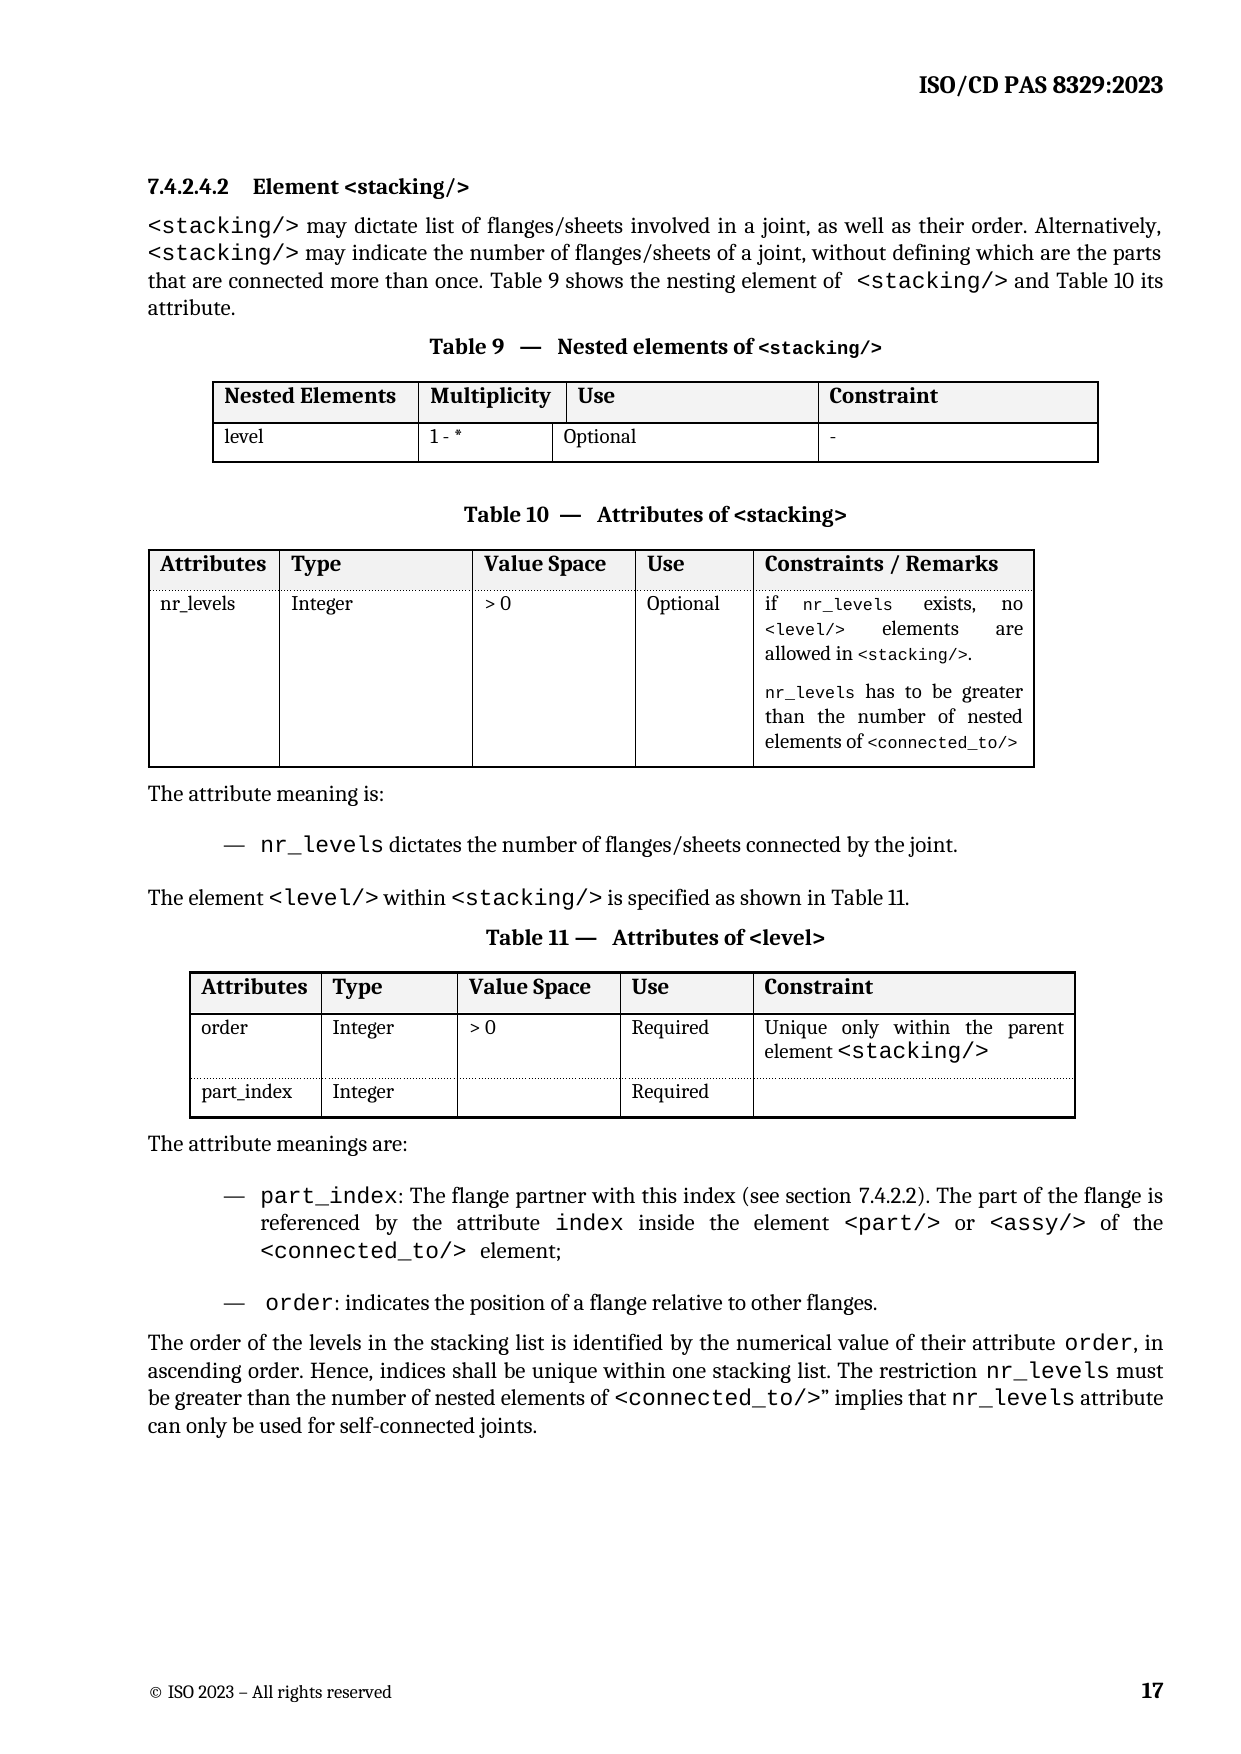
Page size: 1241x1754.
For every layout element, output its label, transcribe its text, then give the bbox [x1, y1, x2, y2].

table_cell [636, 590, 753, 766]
list nr_levels dictates the number of flanges/sheets connected by the joint. [223, 832, 1163, 859]
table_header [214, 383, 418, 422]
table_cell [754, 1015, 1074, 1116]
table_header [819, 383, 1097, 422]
text Table 10 — Attributes of <stacking> [148, 502, 1163, 528]
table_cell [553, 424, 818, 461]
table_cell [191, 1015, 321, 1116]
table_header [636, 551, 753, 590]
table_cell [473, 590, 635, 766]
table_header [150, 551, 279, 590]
list order: indicates the position of a flange relative to other flanges. [223, 1290, 1163, 1317]
text The order of the levels in the stacking list is identified by the numerical value of their attribute order, in ascending order. Hence, indices shall be unique within one stacking list. The restriction nr_levels must be greater than the number of nested elements of <connected_to/>” implies that nr_levels attribute can only be used for self-connected joints. [148, 1330, 1163, 1439]
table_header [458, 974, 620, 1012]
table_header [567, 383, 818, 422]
text The element <level/> within <stacking/> is specified as shown in Table 11. [148, 884, 1163, 912]
text The attribute meanings are: [148, 1131, 1163, 1157]
list part_index: The flange partner with this index (see section 7.4.2.2). The part of the flange is referenced by the attribute index inside the element <part/> or <assy/> of the <connected_to/> element; [223, 1182, 1163, 1265]
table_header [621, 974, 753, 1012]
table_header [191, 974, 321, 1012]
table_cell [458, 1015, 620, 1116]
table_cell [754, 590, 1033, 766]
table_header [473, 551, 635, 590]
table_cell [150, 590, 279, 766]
text Table 11 — Attributes of <level> [148, 924, 1163, 951]
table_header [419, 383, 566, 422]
text Table 9 — Nested elements of <stacking/> [148, 334, 1163, 360]
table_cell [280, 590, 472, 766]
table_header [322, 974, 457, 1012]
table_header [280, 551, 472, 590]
text <stacking/> may dictate list of flanges/sheets involved in a joint, as well as their order. Alternatively, <stacking/> may indicate the number of flanges/sheets of a joint, without defining which are the parts that are connected more than once. Table 9 shows the nesting element of <stacking/> and Table 10 its attribute. [148, 213, 1163, 322]
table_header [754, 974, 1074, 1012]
text The attribute meaning is: [148, 780, 1163, 807]
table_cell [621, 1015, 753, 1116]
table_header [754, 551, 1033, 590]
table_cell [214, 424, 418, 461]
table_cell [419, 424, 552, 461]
subtitle Element <stacking/> [148, 174, 1163, 200]
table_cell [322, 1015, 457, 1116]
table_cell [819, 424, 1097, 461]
